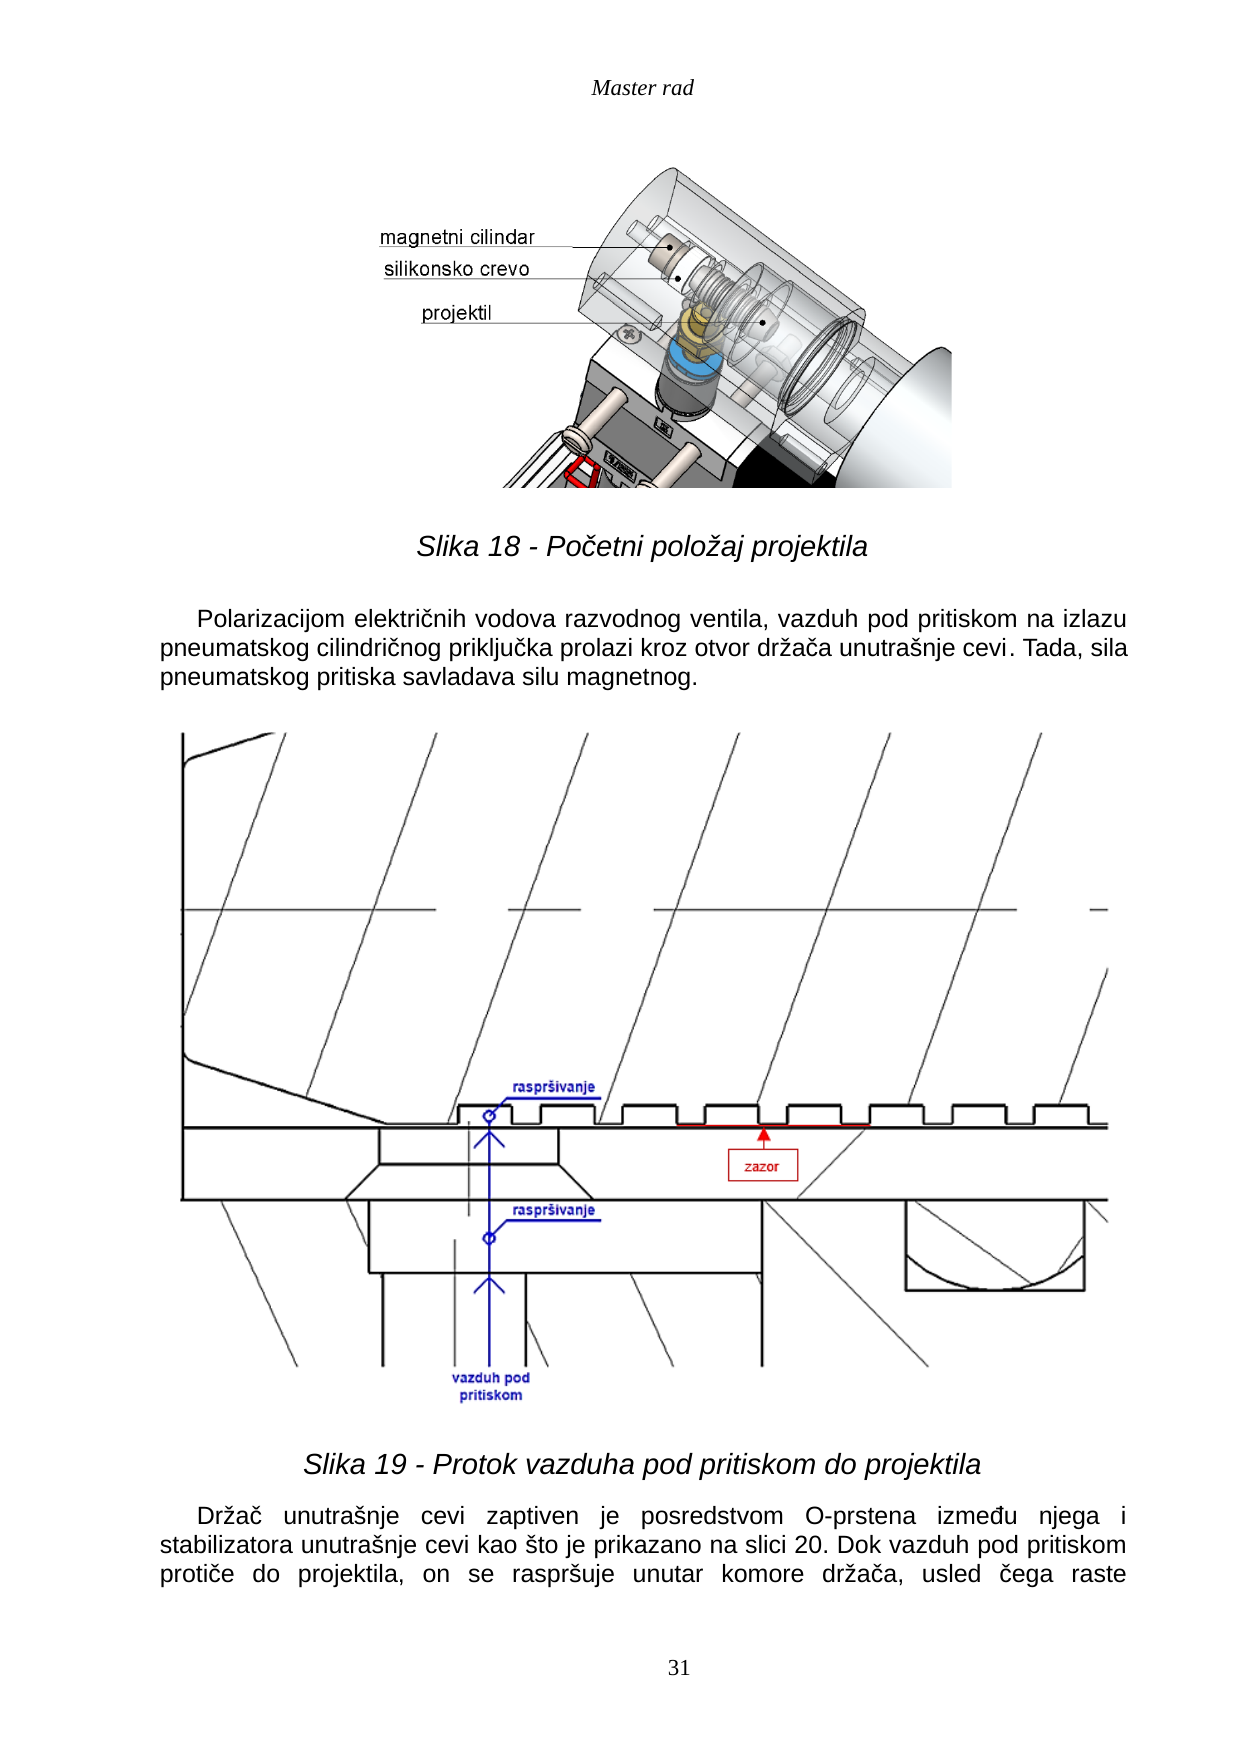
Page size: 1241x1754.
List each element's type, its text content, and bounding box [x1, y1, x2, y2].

text Polarizacijom električnih vodova razvodnog ventila, vazduh pod pritiskom na izlazu pneumatskog cilindričnog priključka prolazi kroz otvor držača unutrašnje cevi. Tada, sila pneumatskog pritiska savladava silu magnetnog. [159, 604, 1128, 691]
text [159, 1501, 1128, 1587]
text Slika 19 - Protok vazduha pod pritiskom do projektila [89, 1447, 1199, 1480]
text Slika 18 - Početni položaj projektila [159, 529, 1128, 563]
picture [178, 732, 1110, 1405]
picture [373, 150, 952, 488]
